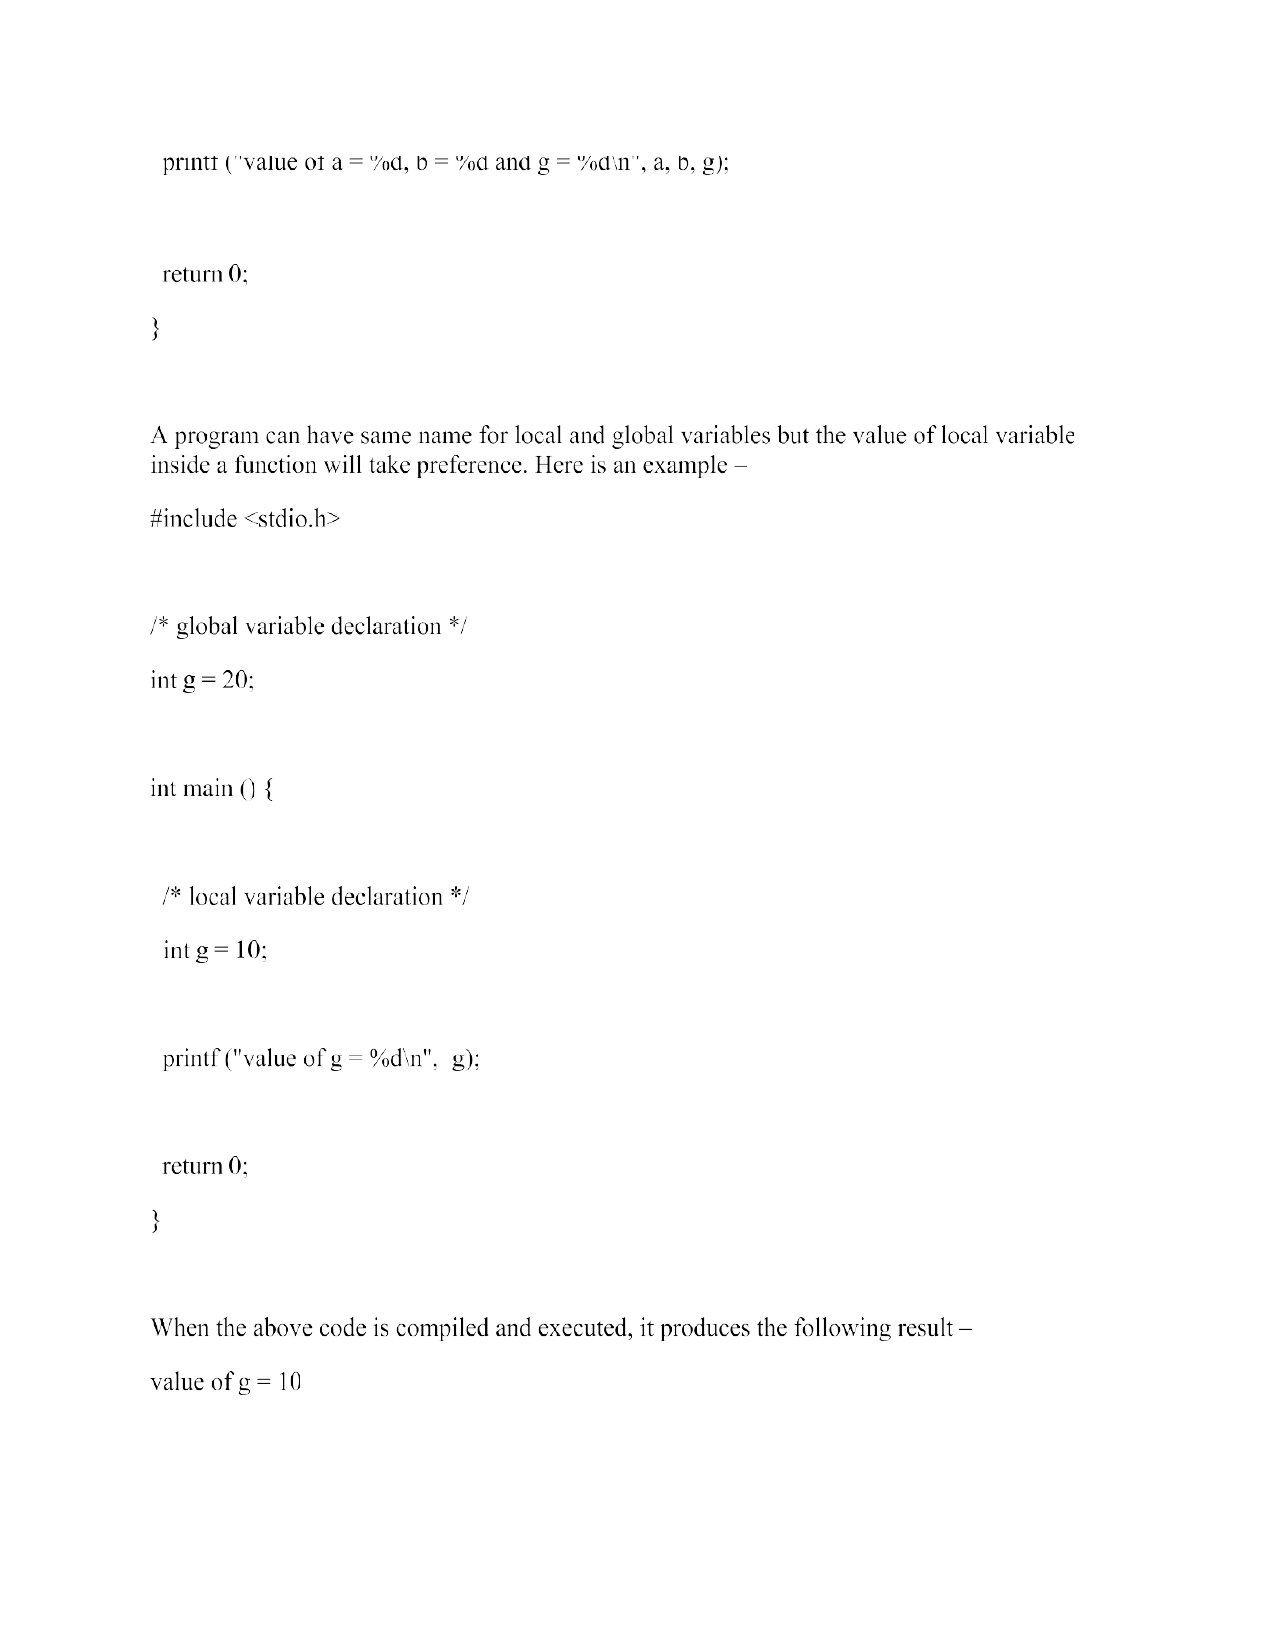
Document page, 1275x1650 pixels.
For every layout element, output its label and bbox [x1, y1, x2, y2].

picture [150, 670, 177, 688]
picture [150, 508, 340, 527]
picture [162, 1158, 223, 1174]
picture [229, 1156, 247, 1178]
picture [229, 264, 247, 286]
picture [162, 1048, 437, 1071]
picture [248, 940, 266, 962]
picture [183, 675, 195, 693]
picture [150, 1371, 300, 1395]
picture [162, 886, 469, 905]
picture [196, 946, 208, 963]
picture [222, 670, 253, 692]
picture [150, 1317, 953, 1341]
picture [150, 616, 467, 639]
picture [150, 778, 255, 801]
picture [163, 940, 190, 958]
picture [452, 1048, 479, 1071]
picture [162, 266, 223, 282]
picture [162, 156, 728, 175]
picture [150, 425, 1074, 478]
